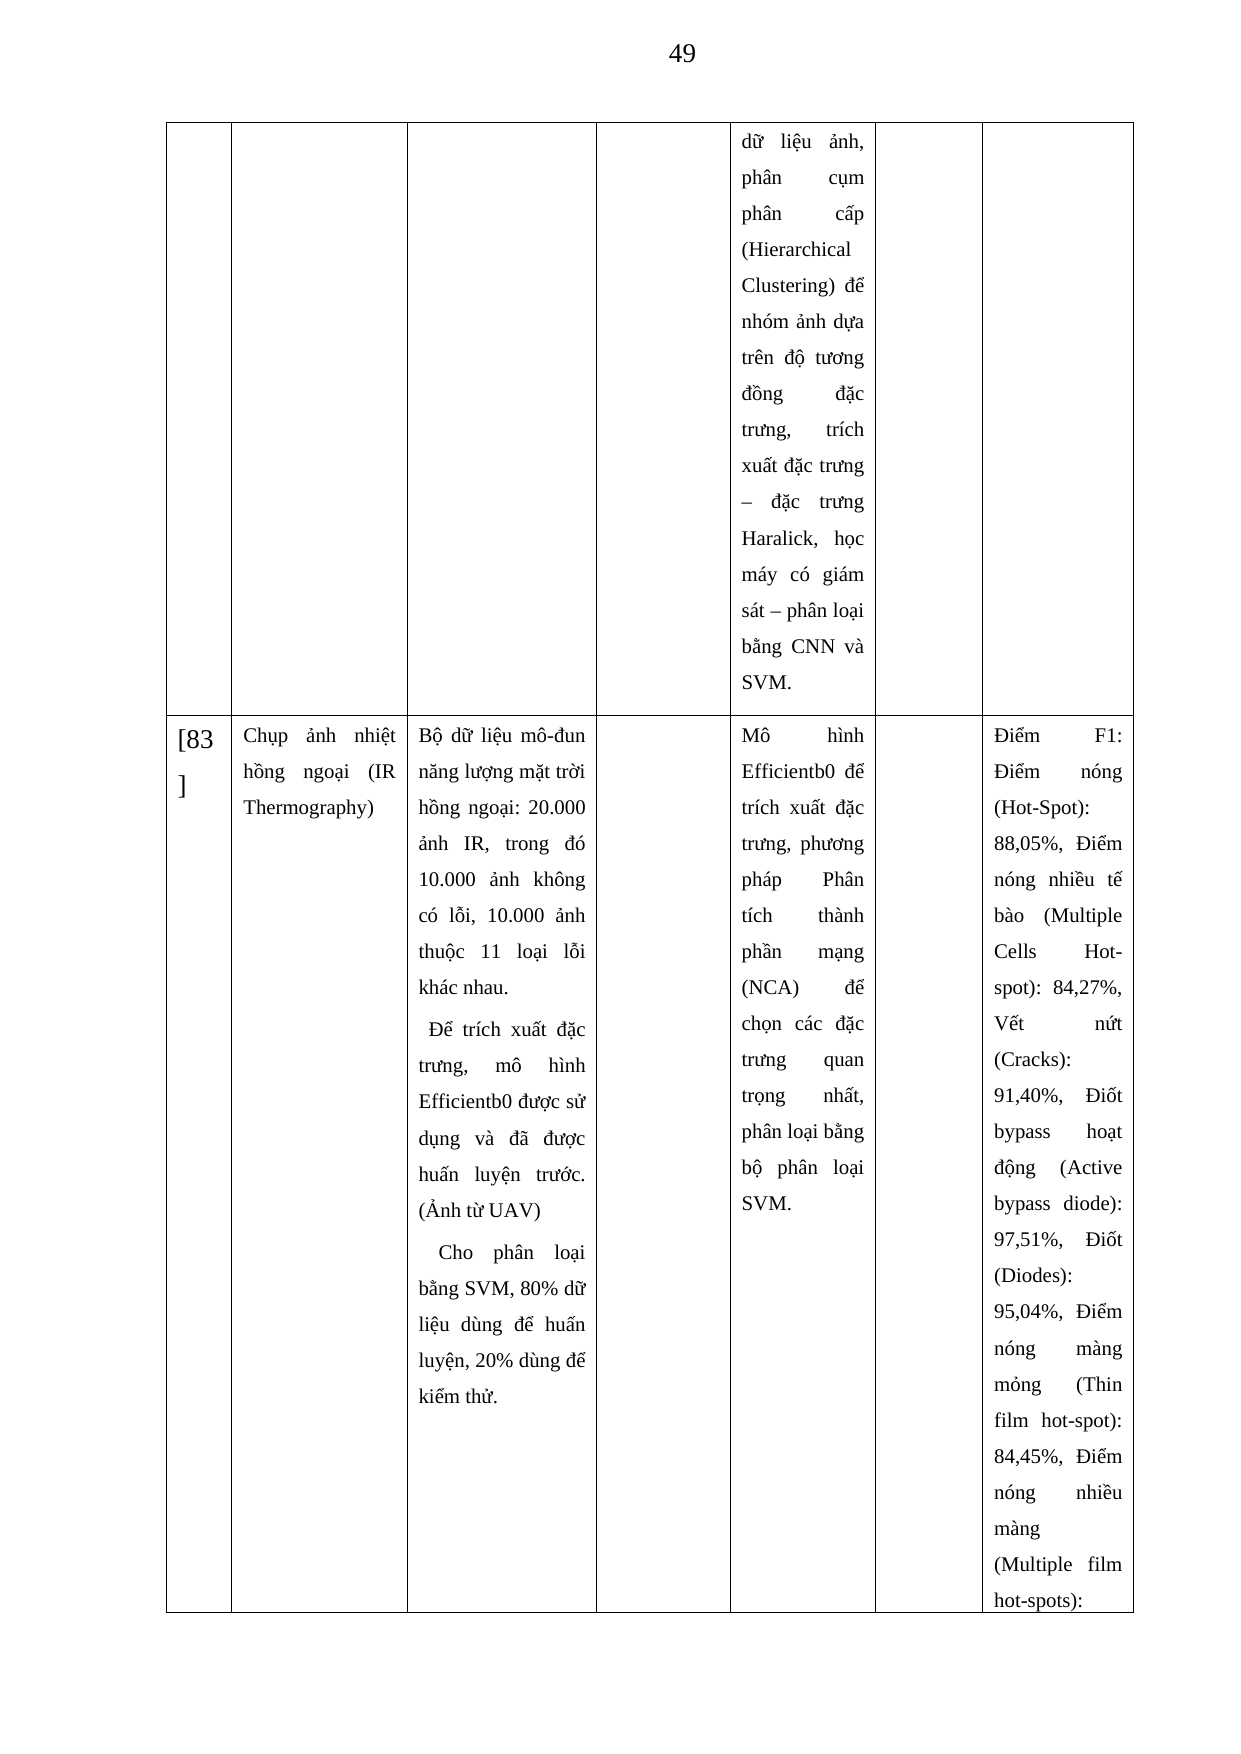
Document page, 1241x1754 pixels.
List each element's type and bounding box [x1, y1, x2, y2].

table_cell [731, 716, 875, 1612]
table_cell [408, 123, 596, 715]
table_cell [983, 123, 1133, 715]
table_cell [983, 716, 1133, 1612]
table_cell [876, 716, 982, 1612]
table_cell [876, 123, 982, 715]
table_cell [232, 123, 407, 715]
table_cell [408, 716, 596, 1612]
table_cell [232, 716, 407, 1612]
table_cell [597, 716, 730, 1612]
table_cell [731, 123, 875, 715]
table_cell [597, 123, 730, 715]
